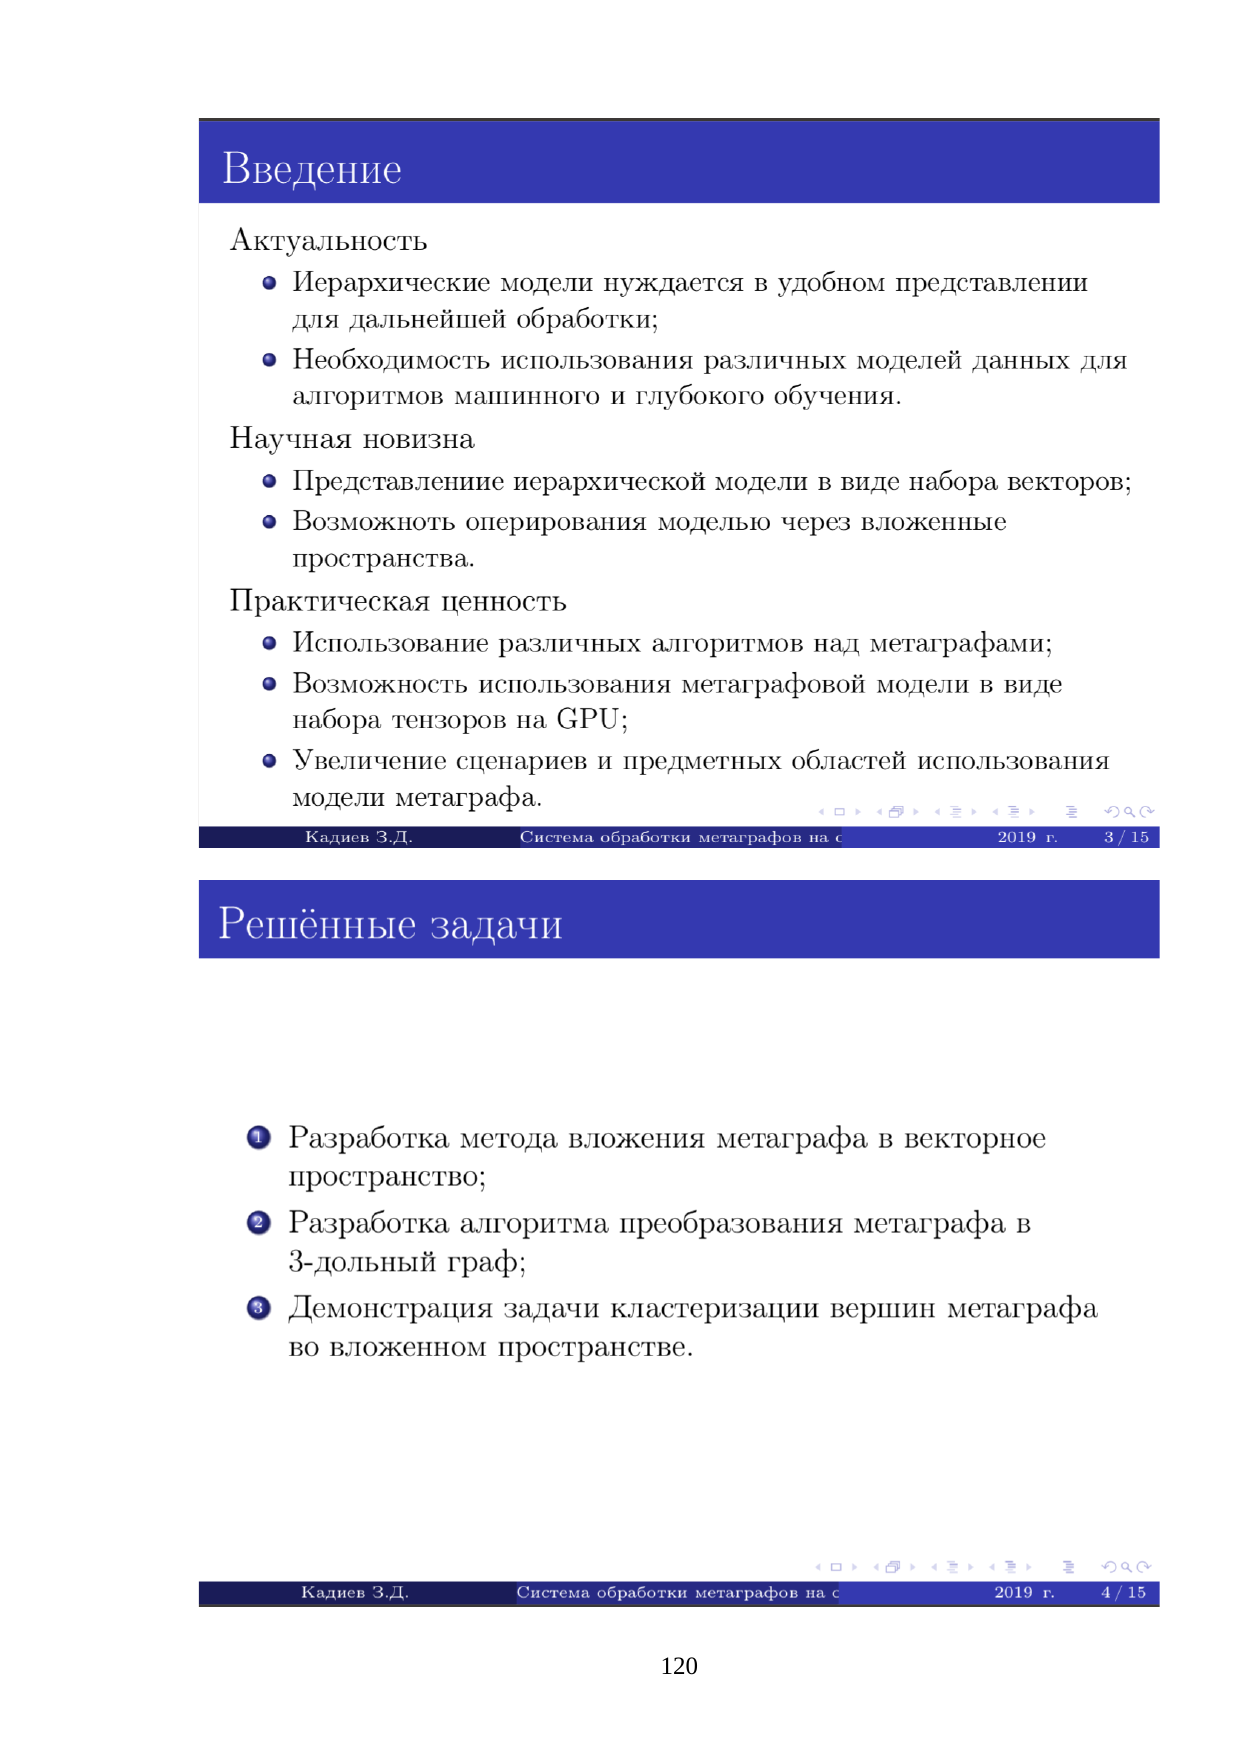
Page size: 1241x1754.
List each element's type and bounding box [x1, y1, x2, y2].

picture [198, 880, 1160, 1607]
picture [198, 118, 1160, 848]
